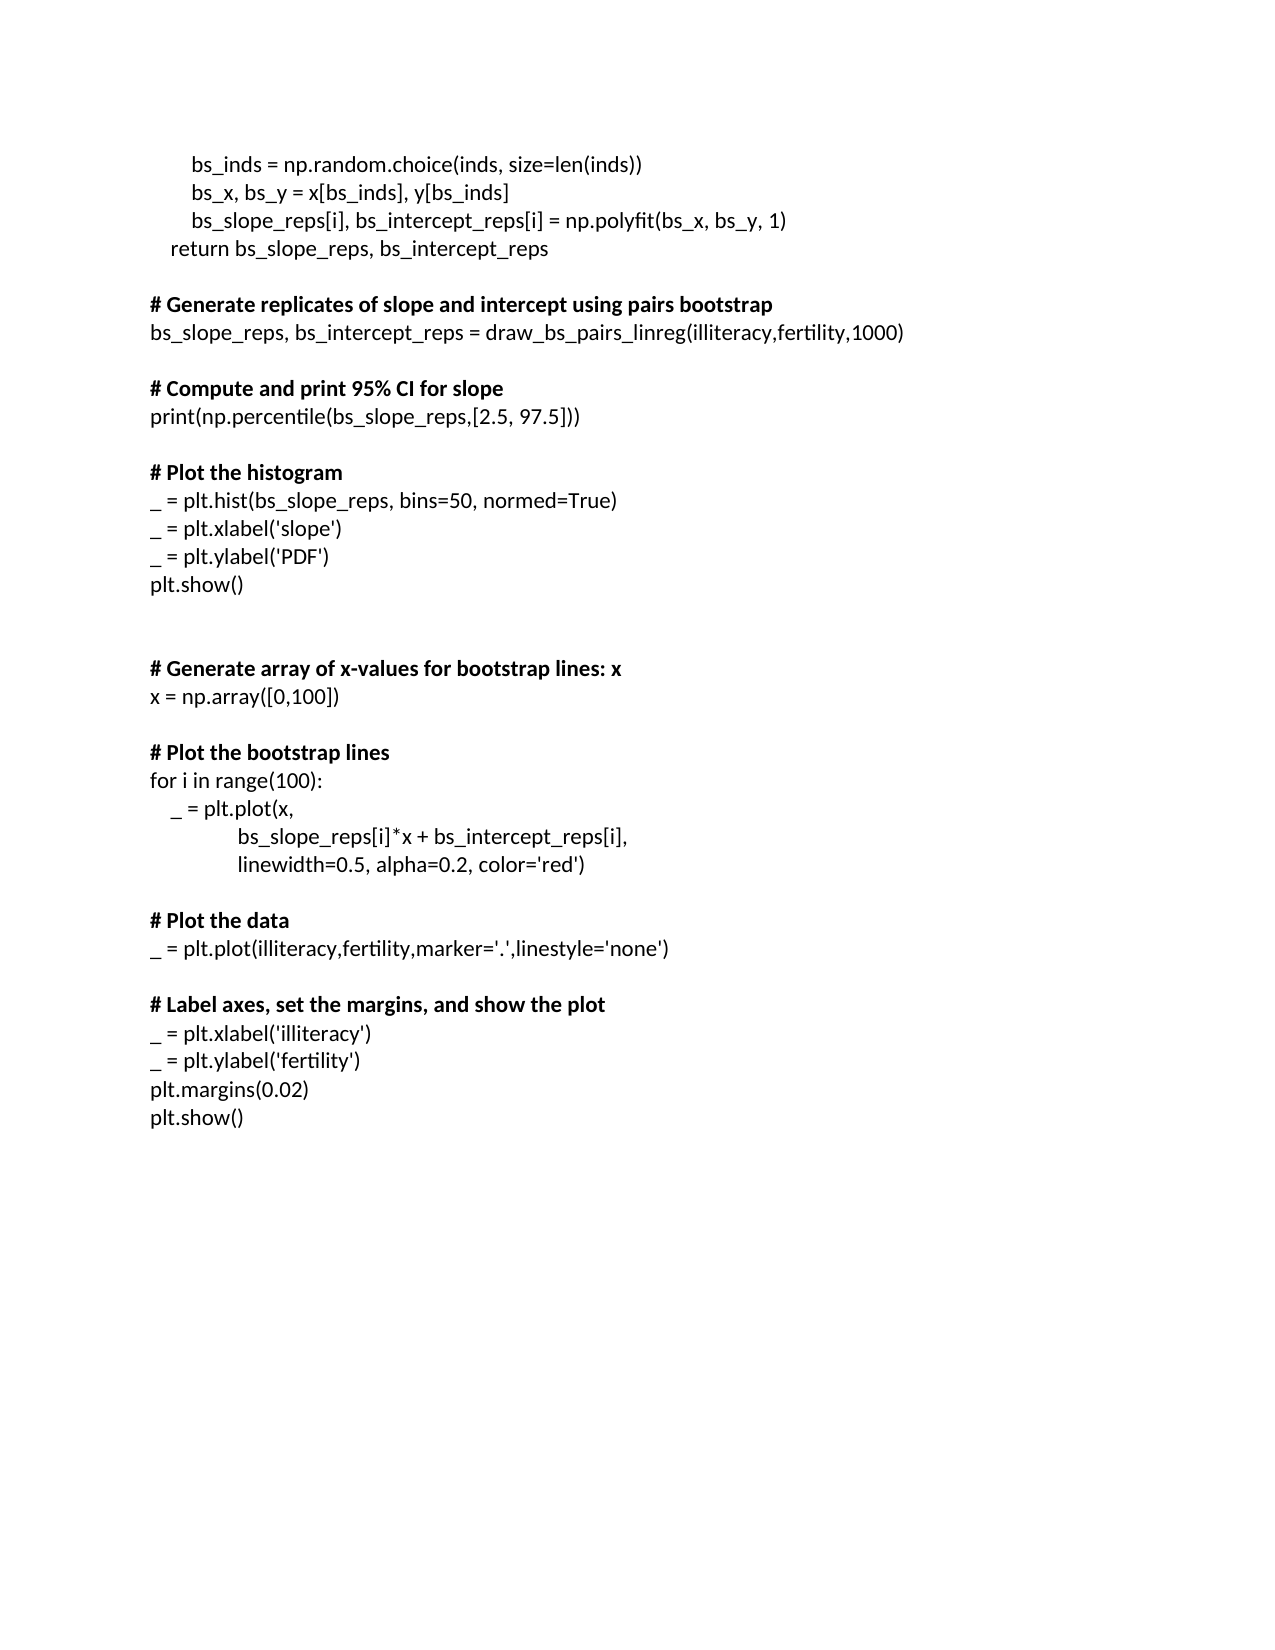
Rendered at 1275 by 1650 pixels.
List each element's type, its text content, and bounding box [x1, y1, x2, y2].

text _ = plt.plot(x, [150, 794, 1125, 822]
text # Label axes, set the margins, and show the plot [150, 991, 1125, 1019]
text _ = plt.xlabel('illiteracy') [150, 1019, 1125, 1047]
text bs_slope_reps, bs_intercept_reps = draw_bs_pairs_linreg(illiteracy,fertility,1000) [150, 318, 1125, 346]
text for i in range(100): [150, 766, 1125, 794]
text x = np.array([0,100]) [150, 682, 1125, 710]
text bs_x, bs_y = x[bs_inds], y[bs_inds] [150, 178, 1125, 206]
text bs_slope_reps[i]*x + bs_intercept_reps[i], [150, 822, 1125, 851]
text # Plot the histogram [150, 458, 1125, 486]
text # Generate replicates of slope and intercept using pairs bootstrap [150, 290, 1125, 318]
text # Plot the data [150, 907, 1125, 934]
text _ = plt.plot(illiteracy,fertility,marker='.',linestyle='none') [150, 934, 1125, 963]
text plt.margins(0.02) [150, 1075, 1125, 1103]
text _ = plt.ylabel('PDF') [150, 542, 1125, 570]
text return bs_slope_reps, bs_intercept_reps [150, 234, 1125, 262]
text _ = plt.hist(bs_slope_reps, bins=50, normed=True) [150, 486, 1125, 514]
text print(np.percentile(bs_slope_reps,[2.5, 97.5])) [150, 402, 1125, 430]
text plt.show() [150, 1103, 1125, 1131]
text bs_slope_reps[i], bs_intercept_reps[i] = np.polyfit(bs_x, bs_y, 1) [150, 206, 1125, 234]
text _ = plt.xlabel('slope') [150, 514, 1125, 542]
text # Generate array of x-values for bootstrap lines: x [150, 654, 1125, 682]
text plt.show() [150, 570, 1125, 598]
text bs_inds = np.random.choice(inds, size=len(inds)) [150, 150, 1125, 178]
text linewidth=0.5, alpha=0.2, color='red') [150, 851, 1125, 878]
text # Plot the bootstrap lines [150, 738, 1125, 766]
text _ = plt.ylabel('fertility') [150, 1047, 1125, 1075]
text # Compute and print 95% CI for slope [150, 374, 1125, 402]
